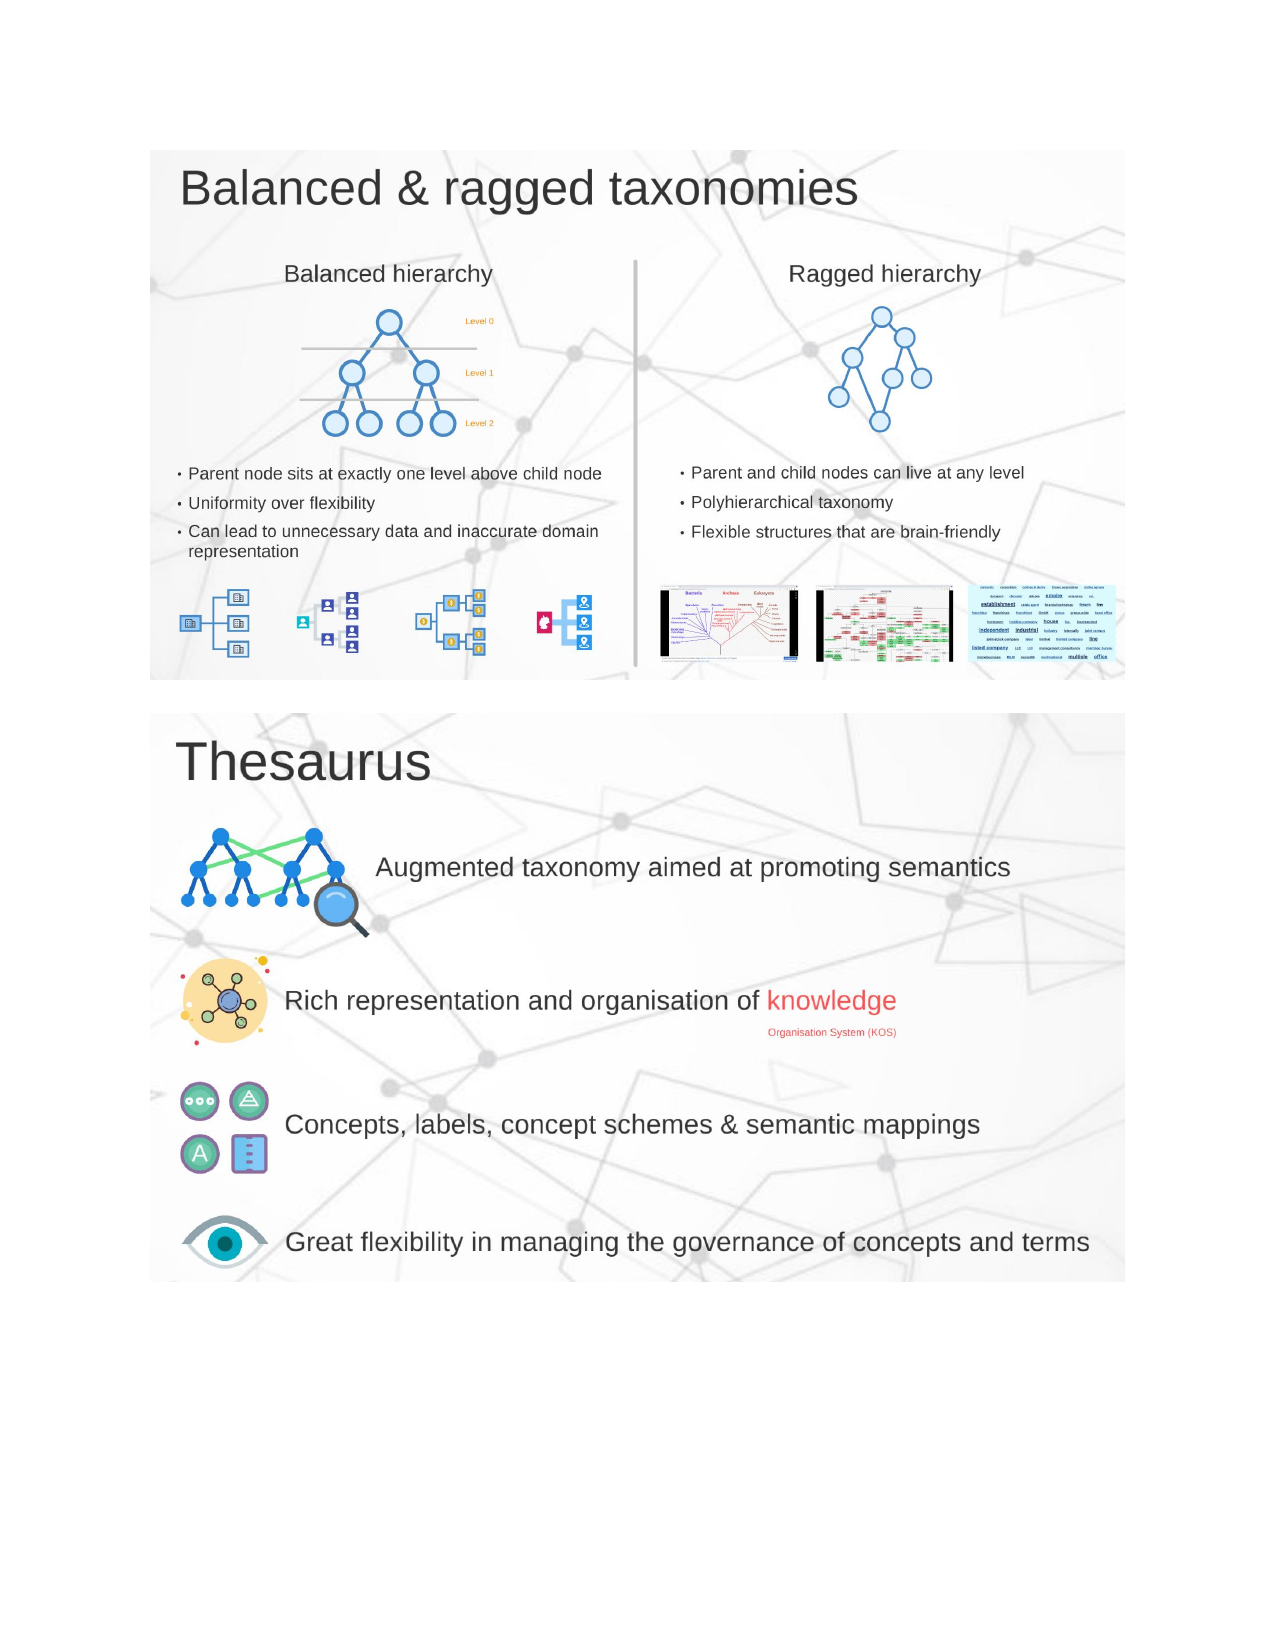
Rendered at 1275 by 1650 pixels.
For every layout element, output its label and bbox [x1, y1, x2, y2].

picture [150, 713, 1125, 1282]
picture [150, 150, 1125, 680]
